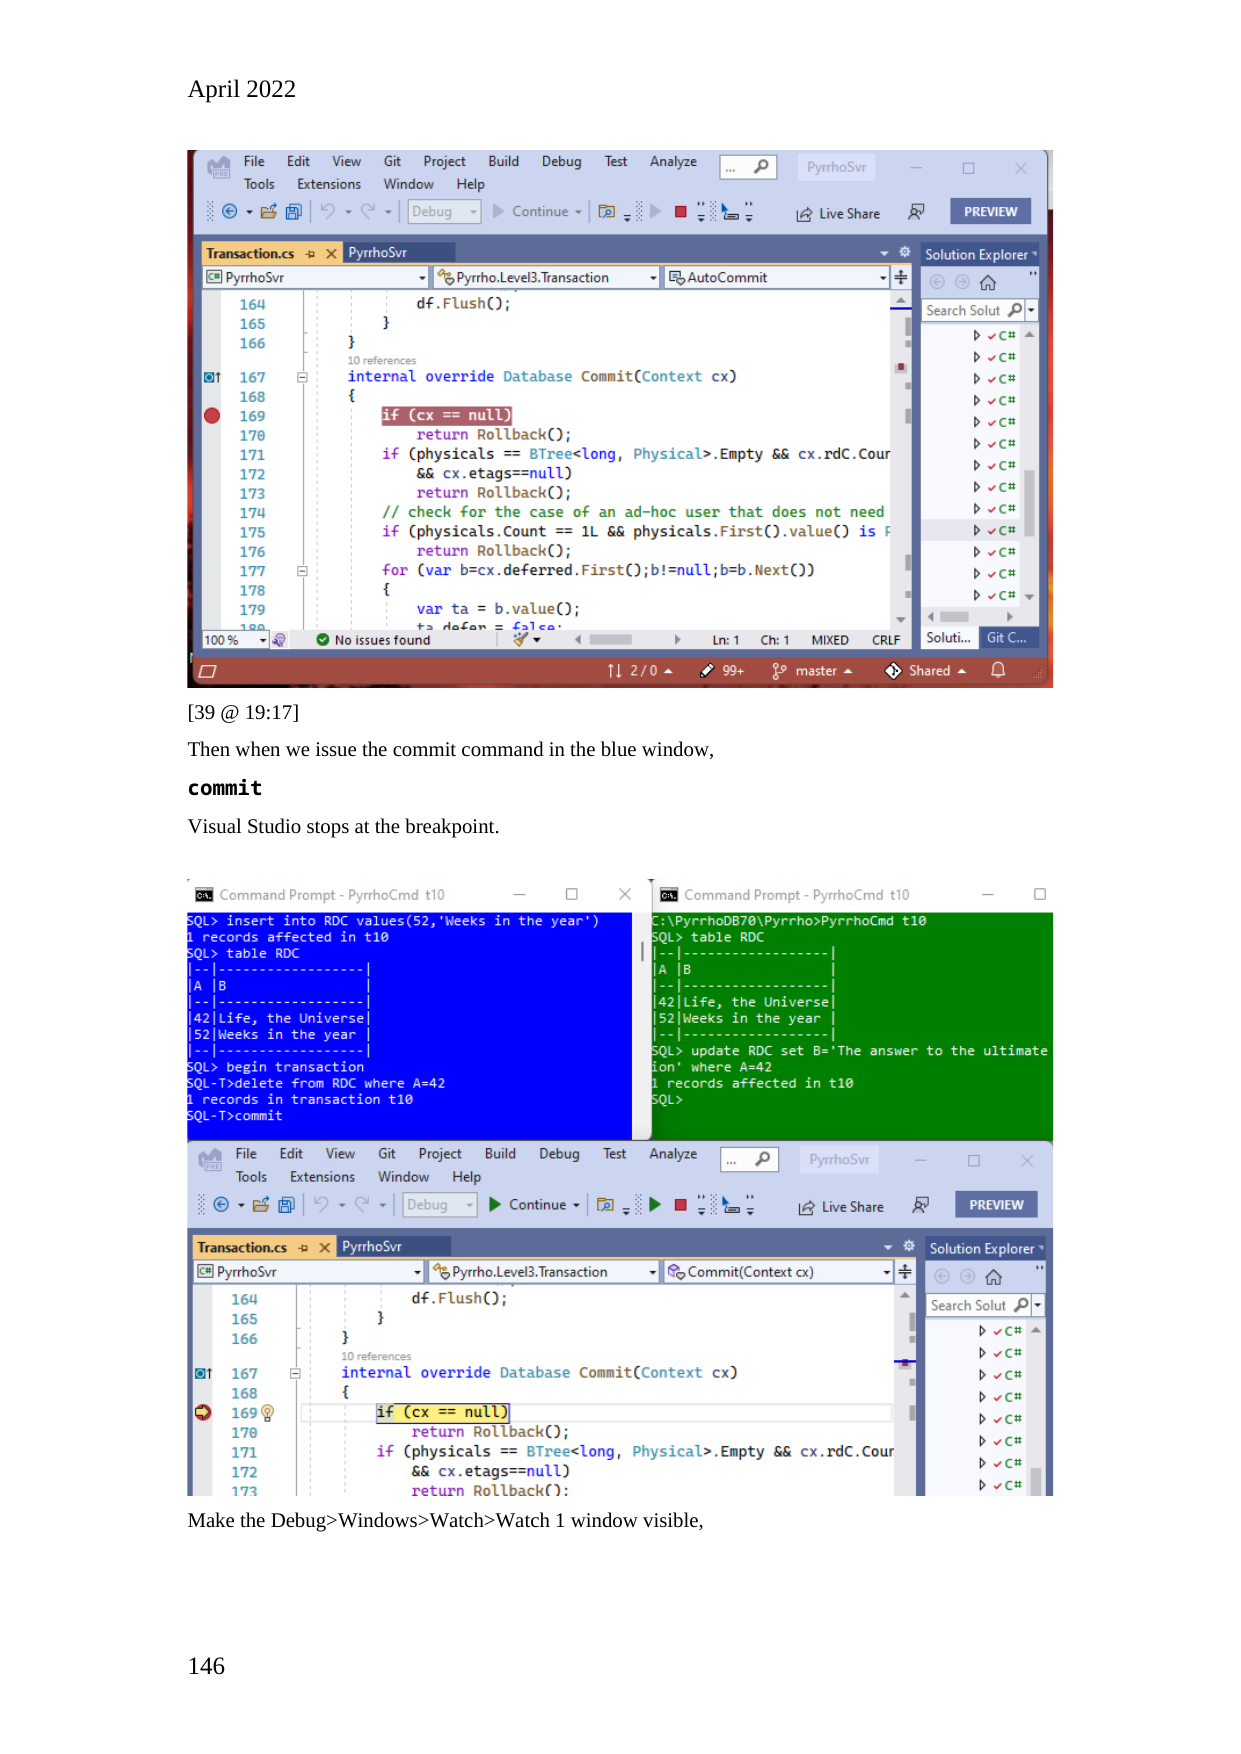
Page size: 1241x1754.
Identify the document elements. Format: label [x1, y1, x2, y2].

picture [187, 150, 1054, 688]
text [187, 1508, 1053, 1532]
picture [187, 879, 1054, 1496]
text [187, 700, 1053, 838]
